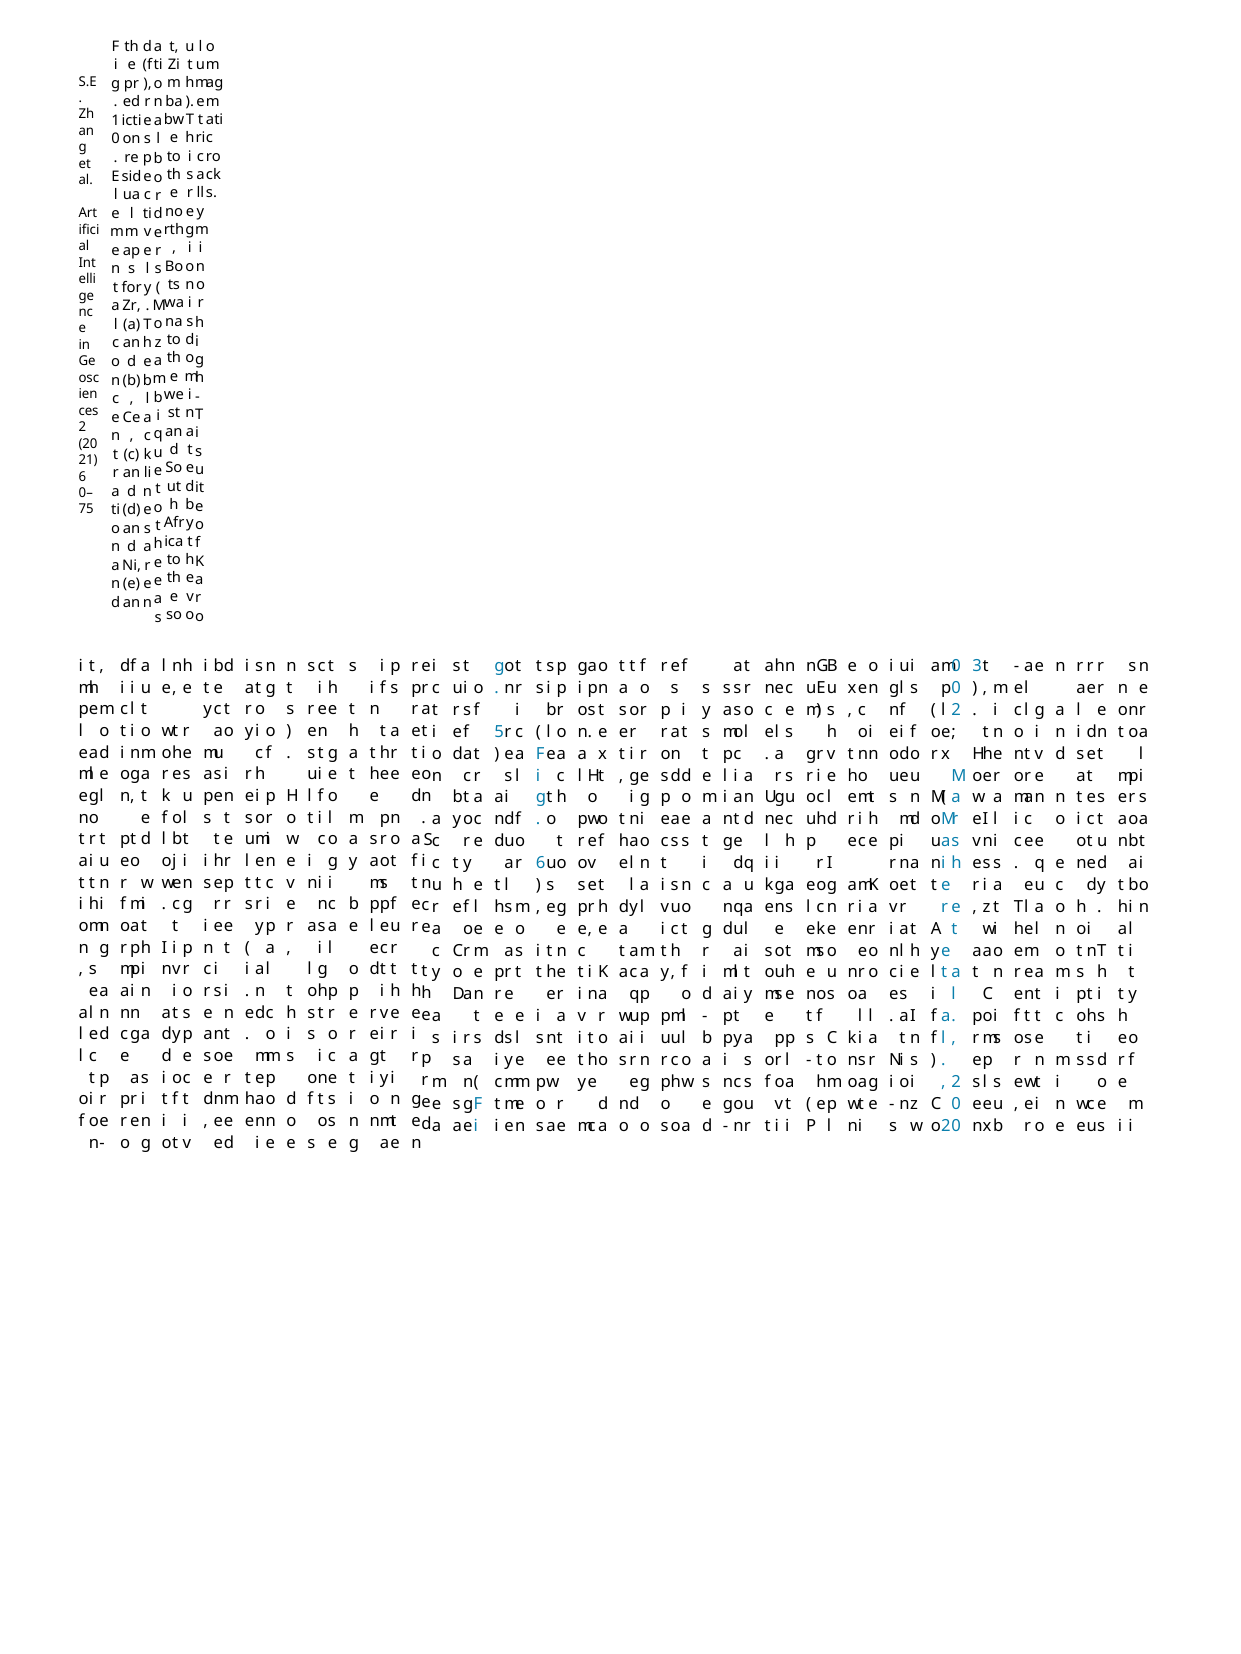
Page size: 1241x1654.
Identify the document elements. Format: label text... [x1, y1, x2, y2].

text Fig. 10. Elemental concentration and the prediction residual maps for Zr, (a) and (b), Ce, (c) and (d) and Ni, (e) and (f), respectively. The black lines are national [110, 36, 163, 611]
picture [961, 769, 965, 781]
picture [952, 904, 960, 911]
picture [475, 1097, 481, 1109]
text S.E. Zhang et al. Artificial Intelligence in Geosciences 2 (2021) 60–75 [78, 73, 99, 517]
text borders (Mozambique to the east, Zimbabwe to the north, Botswana to the west and South Africa to the south). This region is dominated by the volumetrically minor [152, 36, 206, 626]
text high-Ti suite of Karoo magmatic rocks. [206, 36, 227, 201]
